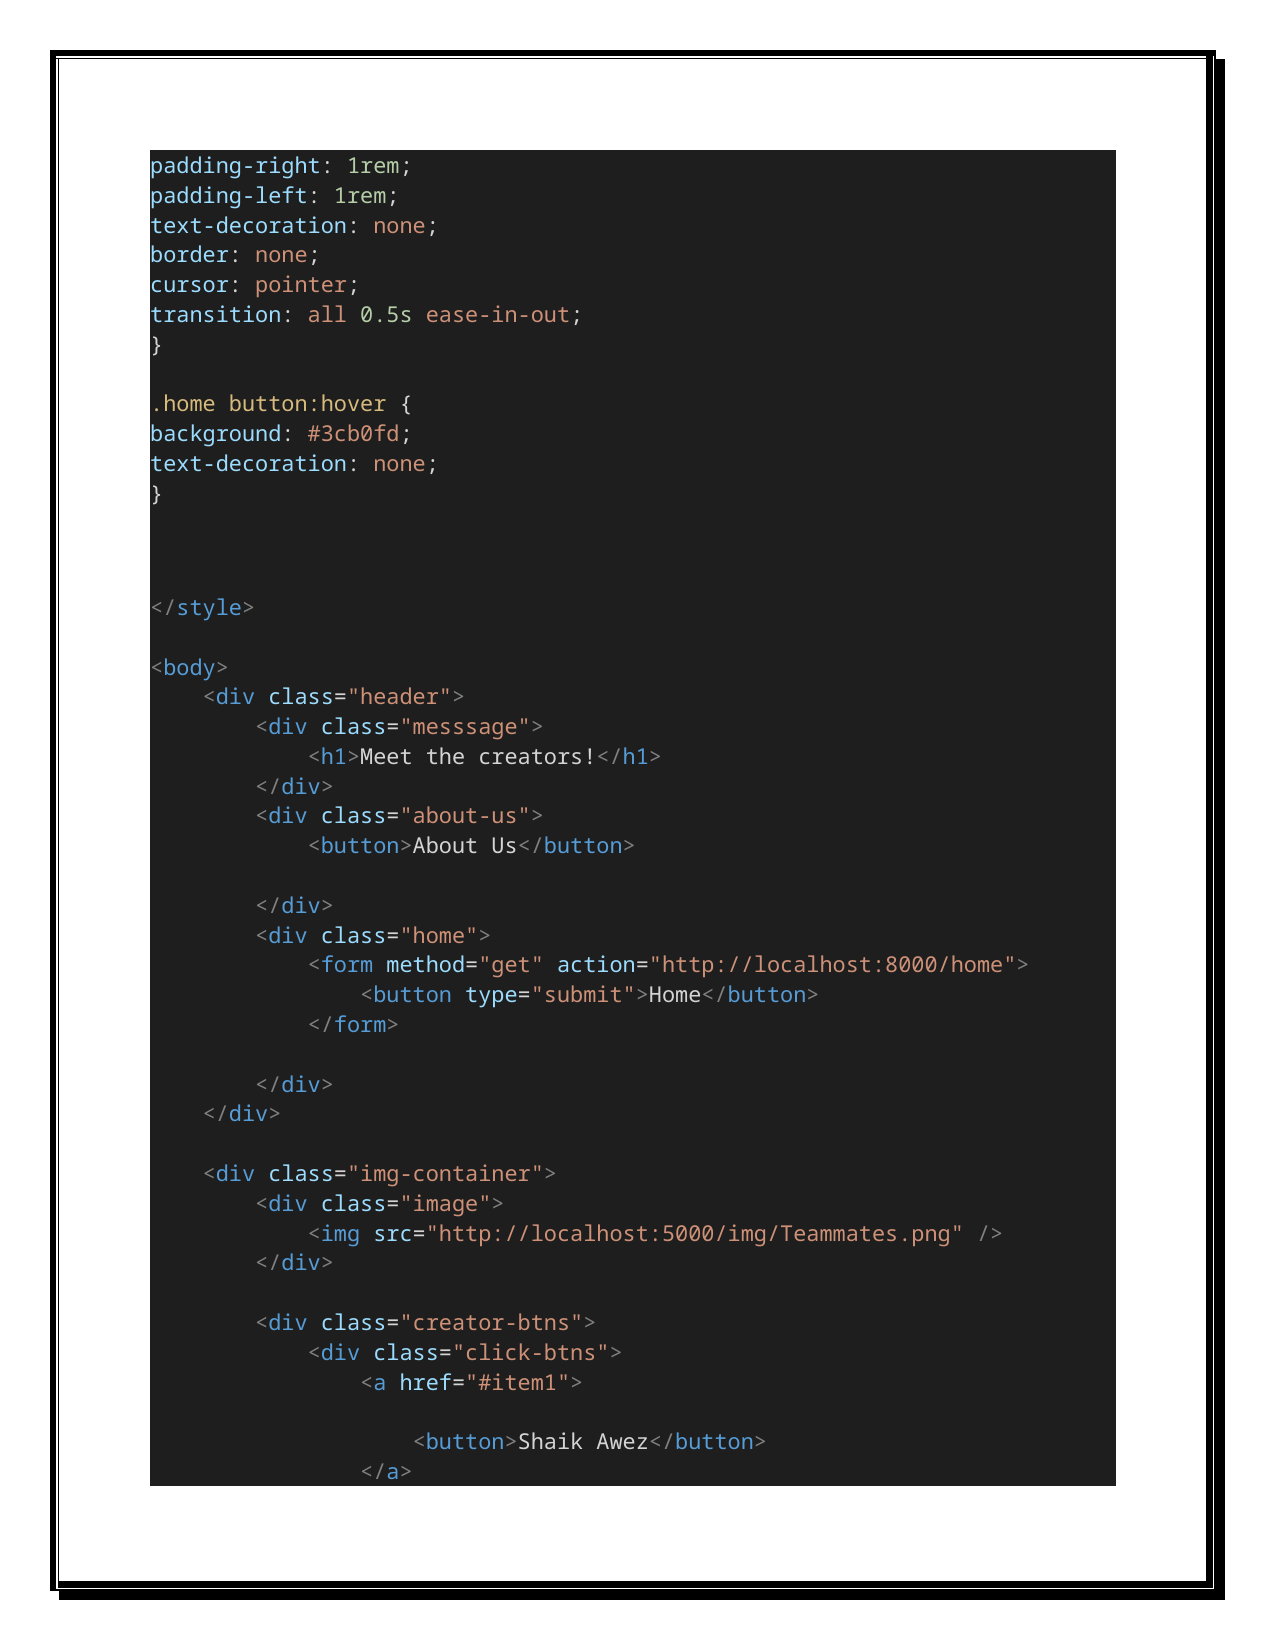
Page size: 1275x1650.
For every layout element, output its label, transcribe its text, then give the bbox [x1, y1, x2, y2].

text </style> [150, 592, 1116, 622]
text border: none; [150, 239, 1116, 269]
text </div> [150, 1247, 1116, 1277]
text </form> [150, 1009, 1116, 1039]
text <a href="#item1"> [150, 1367, 1116, 1396]
text <div class="header"> [150, 681, 1116, 711]
text <button>Shaik Awez</button> [150, 1426, 1116, 1456]
text <body> [150, 652, 1116, 681]
text <button type="submit">Home</button> [150, 979, 1116, 1009]
text </a> [150, 1456, 1116, 1486]
text text-decoration: none; [150, 448, 1116, 478]
text </div> [150, 771, 1116, 801]
text <div class="home"> [150, 920, 1116, 949]
text <div class="creator-btns"> [150, 1307, 1116, 1337]
text text-decoration: none; [150, 209, 1116, 239]
text <div class="messsage"> [150, 711, 1116, 741]
text <img src="http://localhost:5000/img/Teammates.png" /> [150, 1218, 1116, 1247]
text padding-right: 1rem; [150, 150, 1116, 180]
text padding-left: 1rem; [150, 180, 1116, 209]
text </div> [150, 1098, 1116, 1128]
text </div> [150, 1069, 1116, 1098]
text .home button:hover { [150, 388, 1116, 418]
text <h1>Meet the creators!</h1> [150, 741, 1116, 771]
text transition: all 0.5s ease-in-out; [150, 299, 1116, 329]
text cursor: pointer; [150, 269, 1116, 299]
text </div> [150, 890, 1116, 920]
text <form method="get" action="http://localhost:8000/home"> [150, 949, 1116, 979]
text <button>About Us</button> [150, 830, 1116, 860]
text background: #3cb0fd; [150, 418, 1116, 448]
text <div class="click-btns"> [150, 1337, 1116, 1367]
text } [150, 329, 1116, 358]
text <div class="about-us"> [150, 801, 1116, 830]
text <div class="image"> [150, 1188, 1116, 1218]
text <div class="img-container"> [150, 1158, 1116, 1188]
text } [150, 478, 1116, 507]
